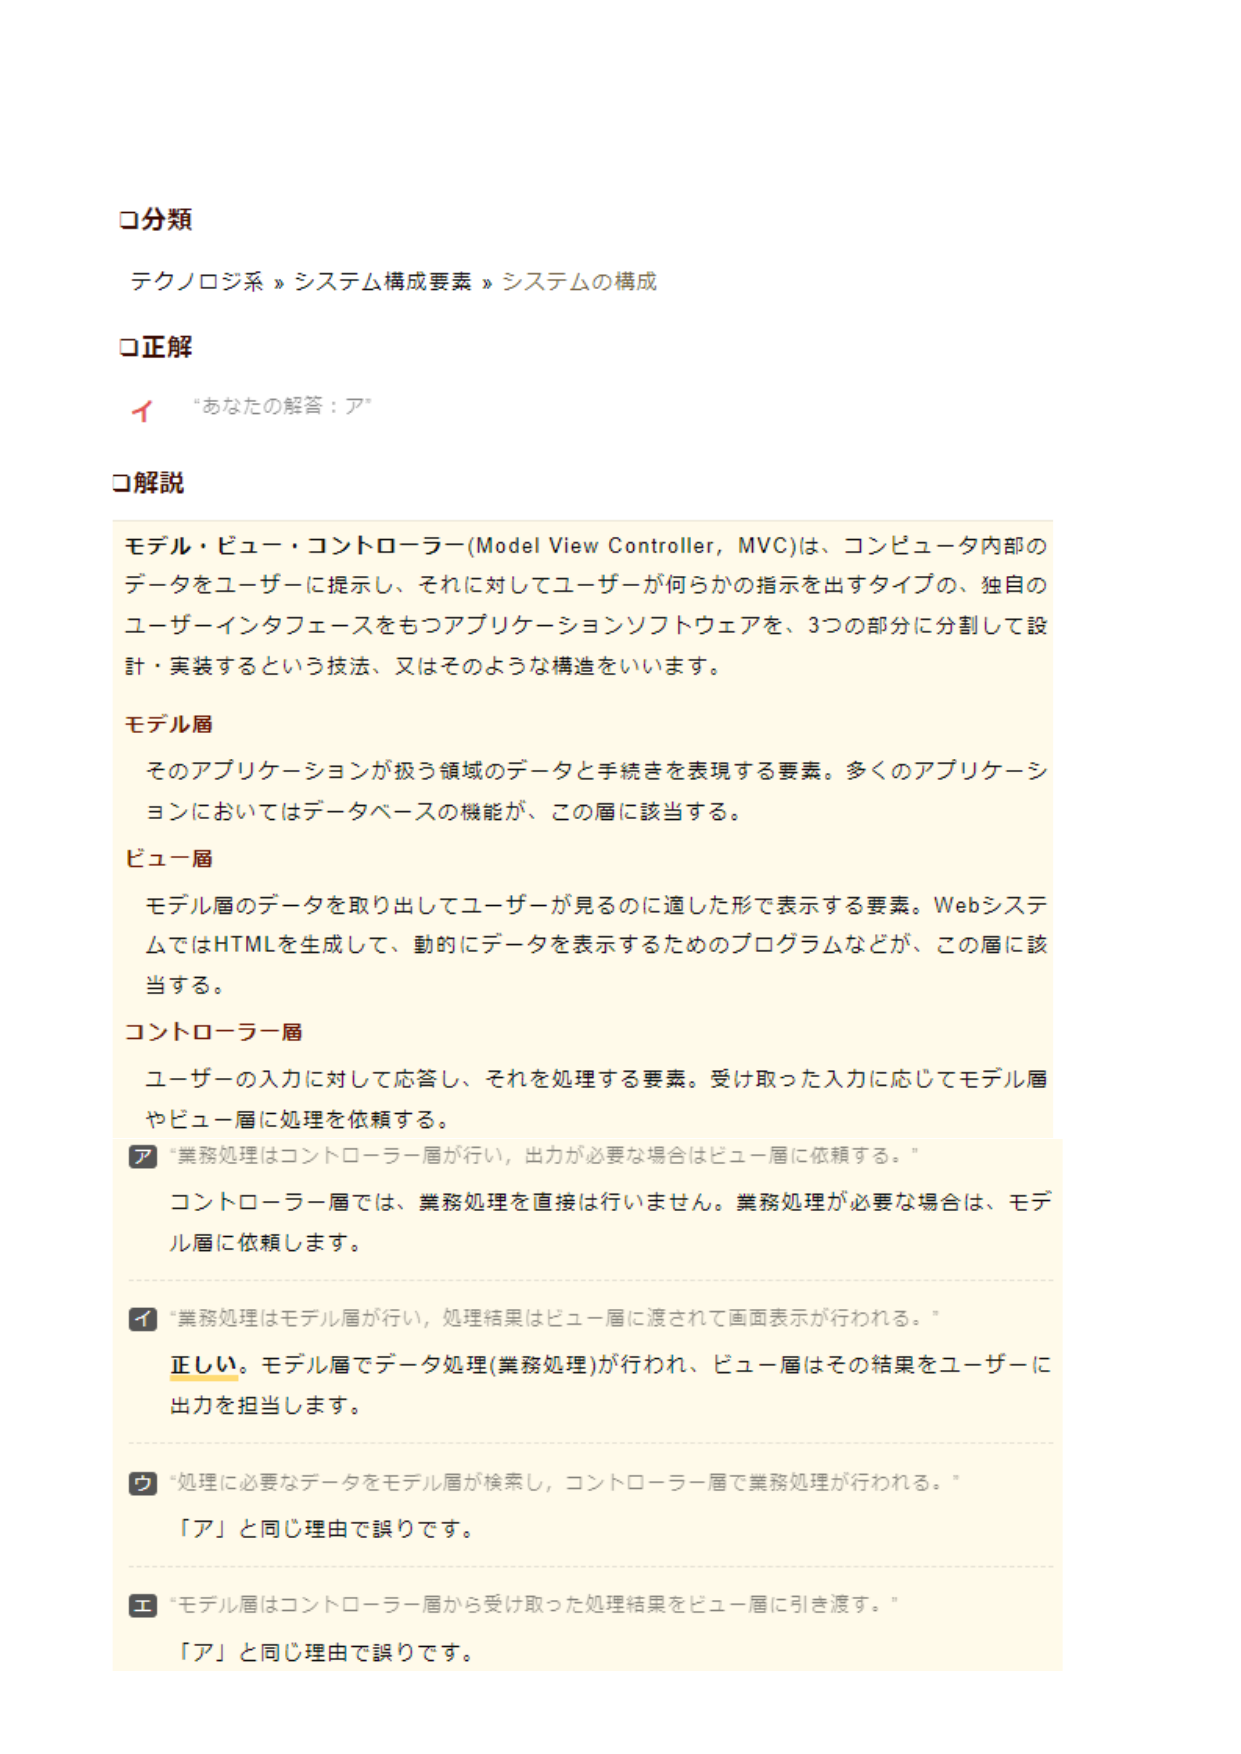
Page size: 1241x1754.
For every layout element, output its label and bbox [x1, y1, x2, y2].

picture [112, 464, 1054, 1138]
picture [112, 202, 885, 435]
picture [112, 1139, 1063, 1671]
